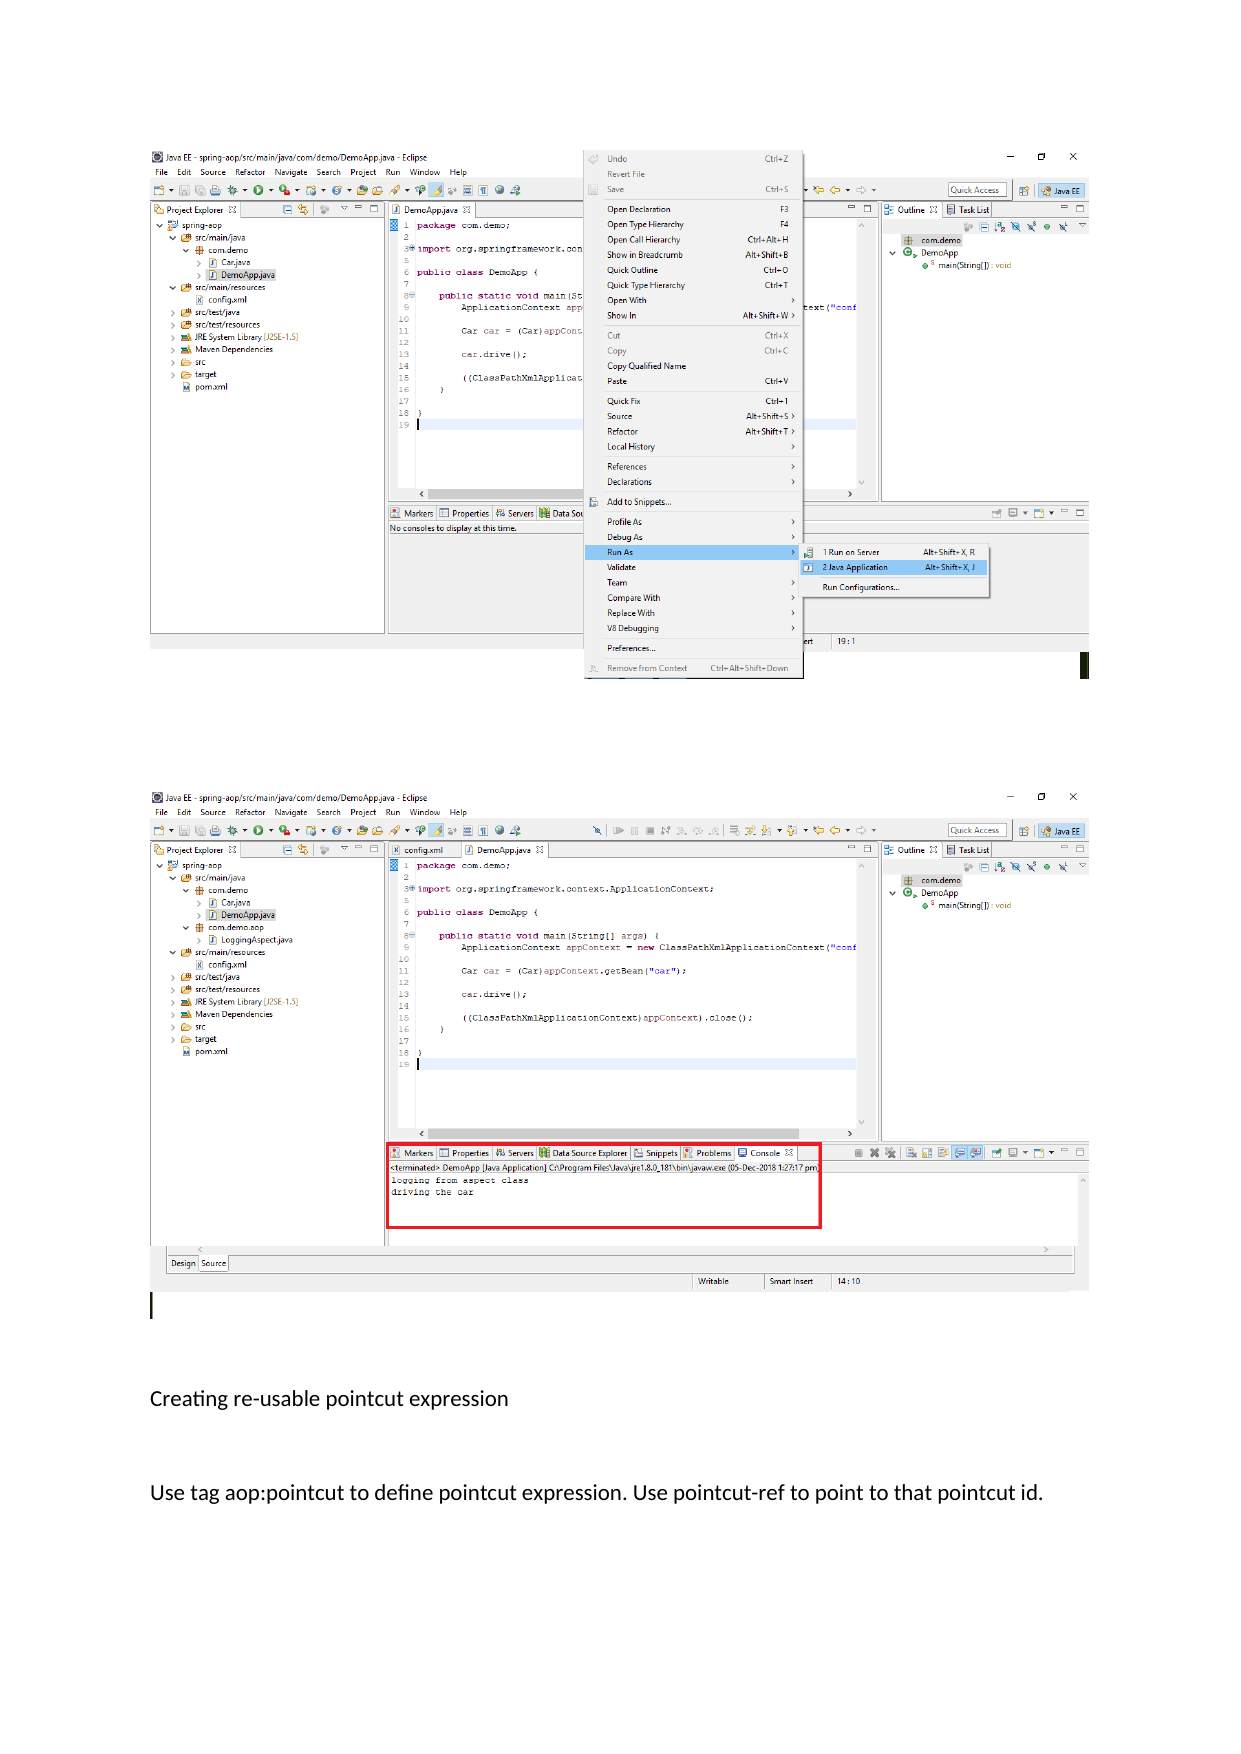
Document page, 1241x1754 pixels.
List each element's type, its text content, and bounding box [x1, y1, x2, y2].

picture [150, 150, 1089, 679]
picture [150, 790, 1089, 1319]
text Creating re-usable pointcut expression [150, 1384, 1090, 1413]
text Use tag aop:pointcut to define pointcut expression. Use pointcut-ref to point to that pointcut id. [150, 1478, 1090, 1506]
